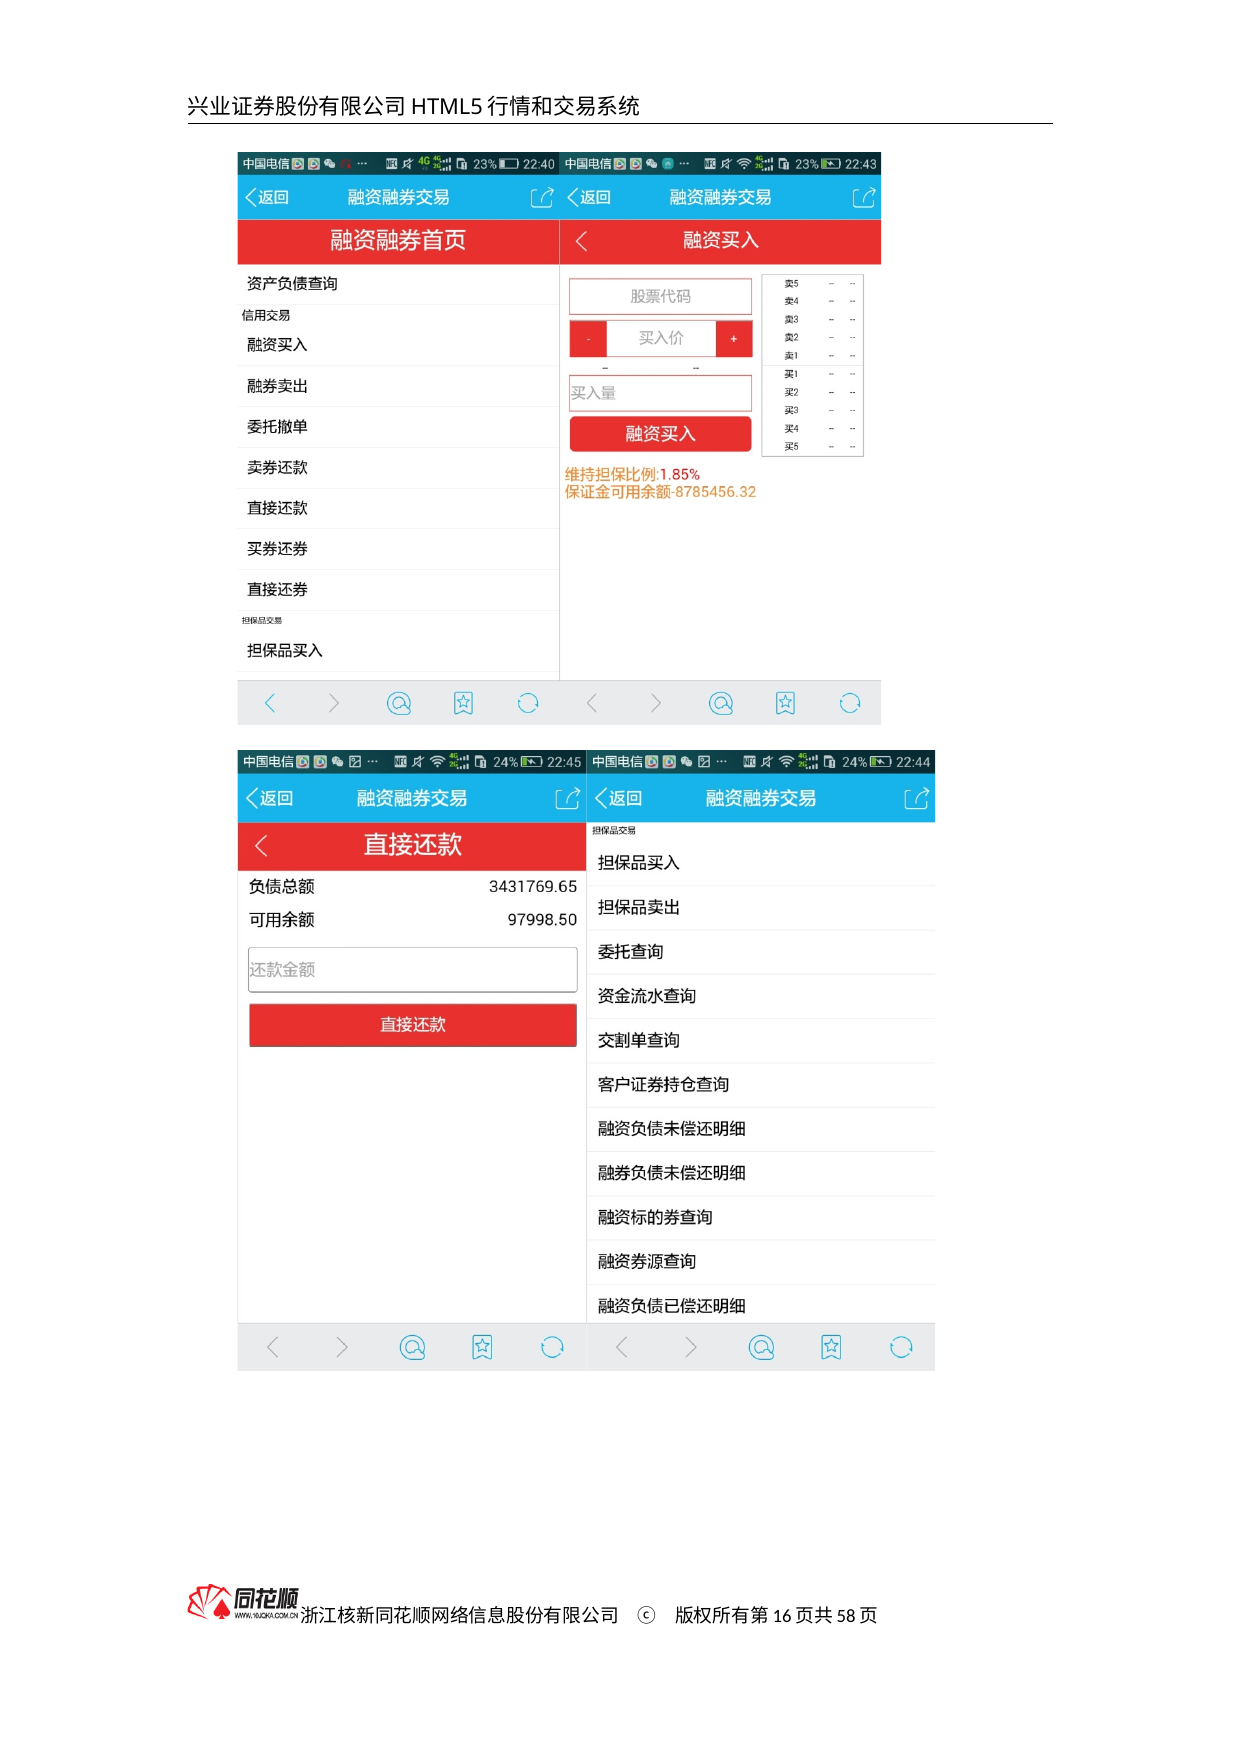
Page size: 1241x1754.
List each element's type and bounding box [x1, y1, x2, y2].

picture [237, 152, 882, 173]
picture [237, 176, 882, 725]
picture [187, 1584, 300, 1623]
picture [237, 750, 936, 1371]
